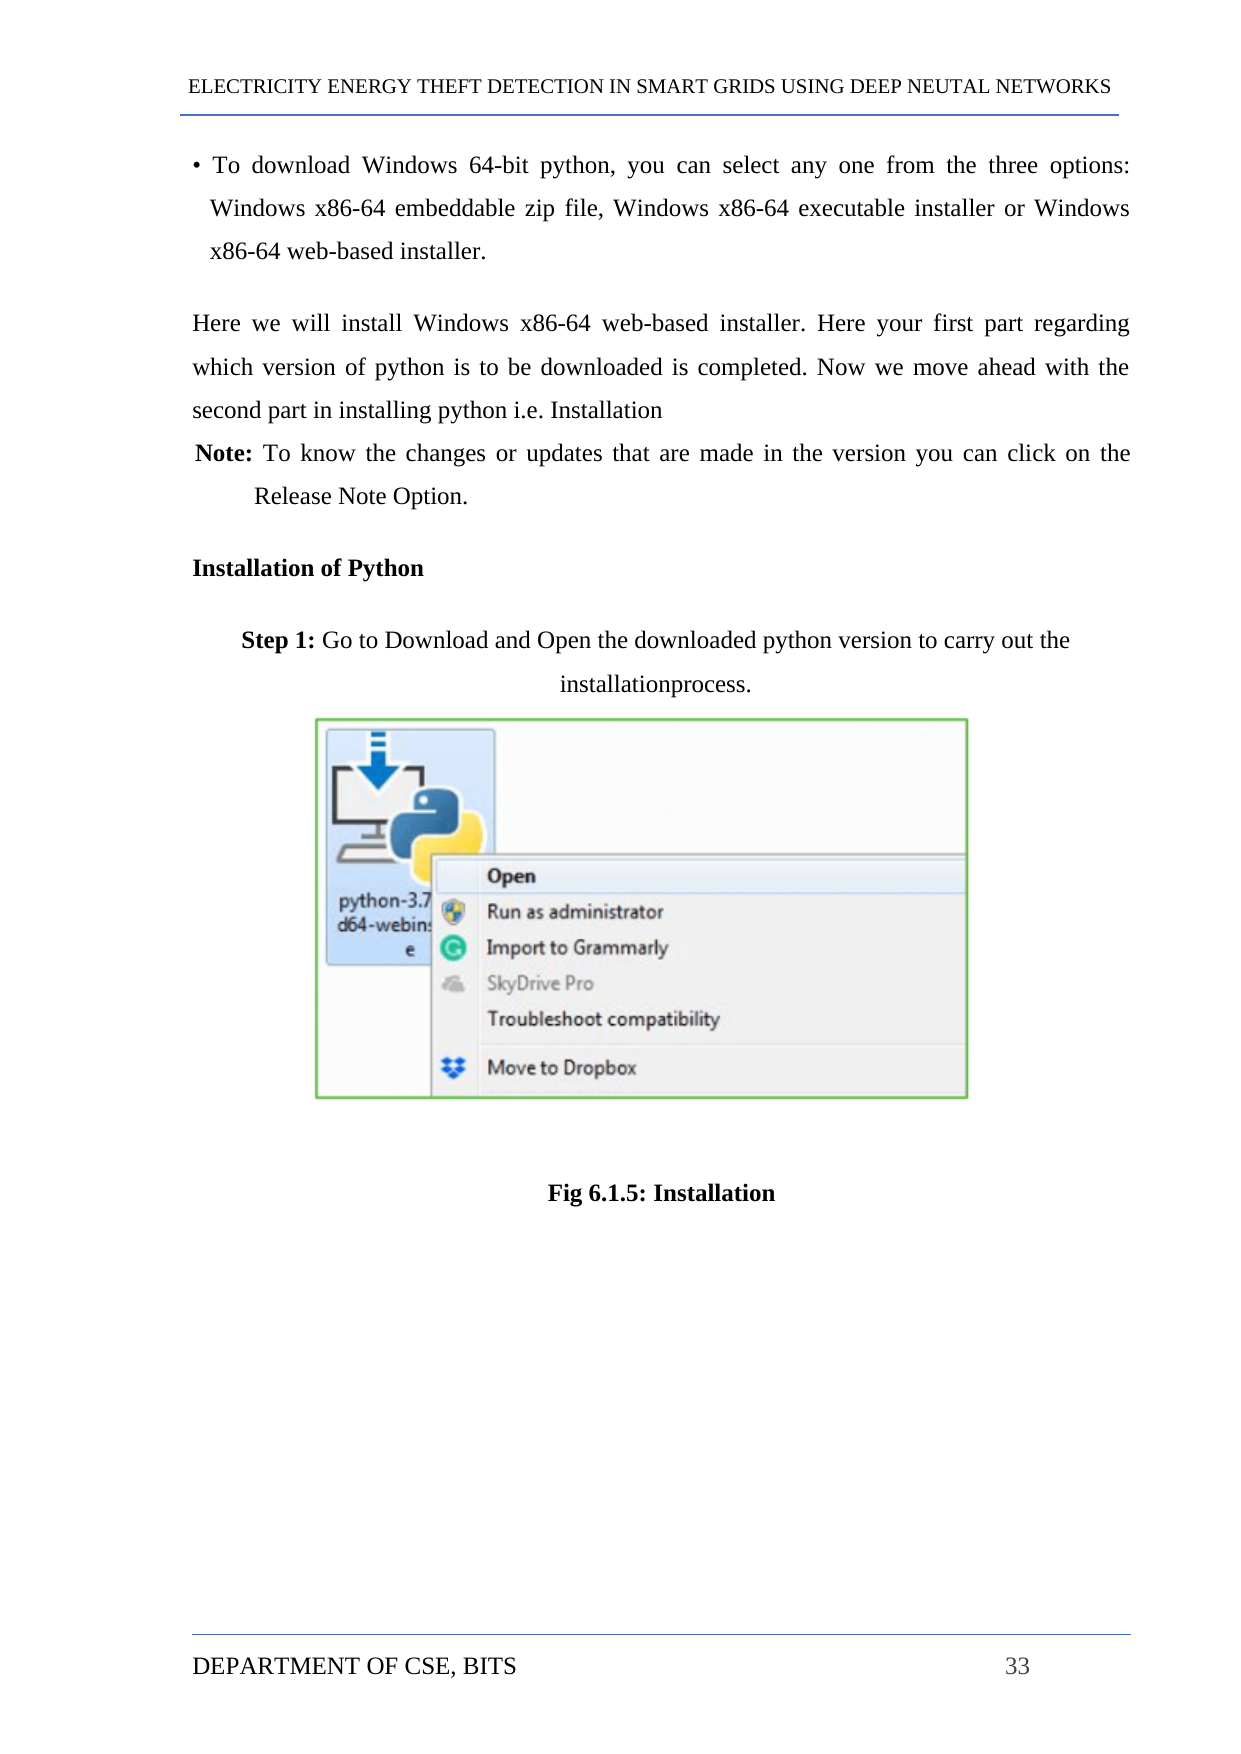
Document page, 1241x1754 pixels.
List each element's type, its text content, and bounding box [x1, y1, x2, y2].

text Here we will install Windows x86-64 web-based installer. Here your first part regarding which version of python is to be downloaded is completed. Now we move ahead with the second part in installing python i.e. Installation [192, 308, 1131, 423]
picture [270, 709, 1042, 1137]
text Installation of Python [192, 553, 1131, 582]
text • To download Windows 64-bit python, you can select any one from the three options: Windows x86-64 embeddable zip file, Windows x86-64 executable installer or Windows x86-64 web-based installer. [180, 150, 1119, 265]
text Note: To know the changes or updates that are made in the version you can click on the Release Note Option. [195, 438, 1131, 510]
text Fig 6.1.5: Installation [192, 1178, 1131, 1207]
